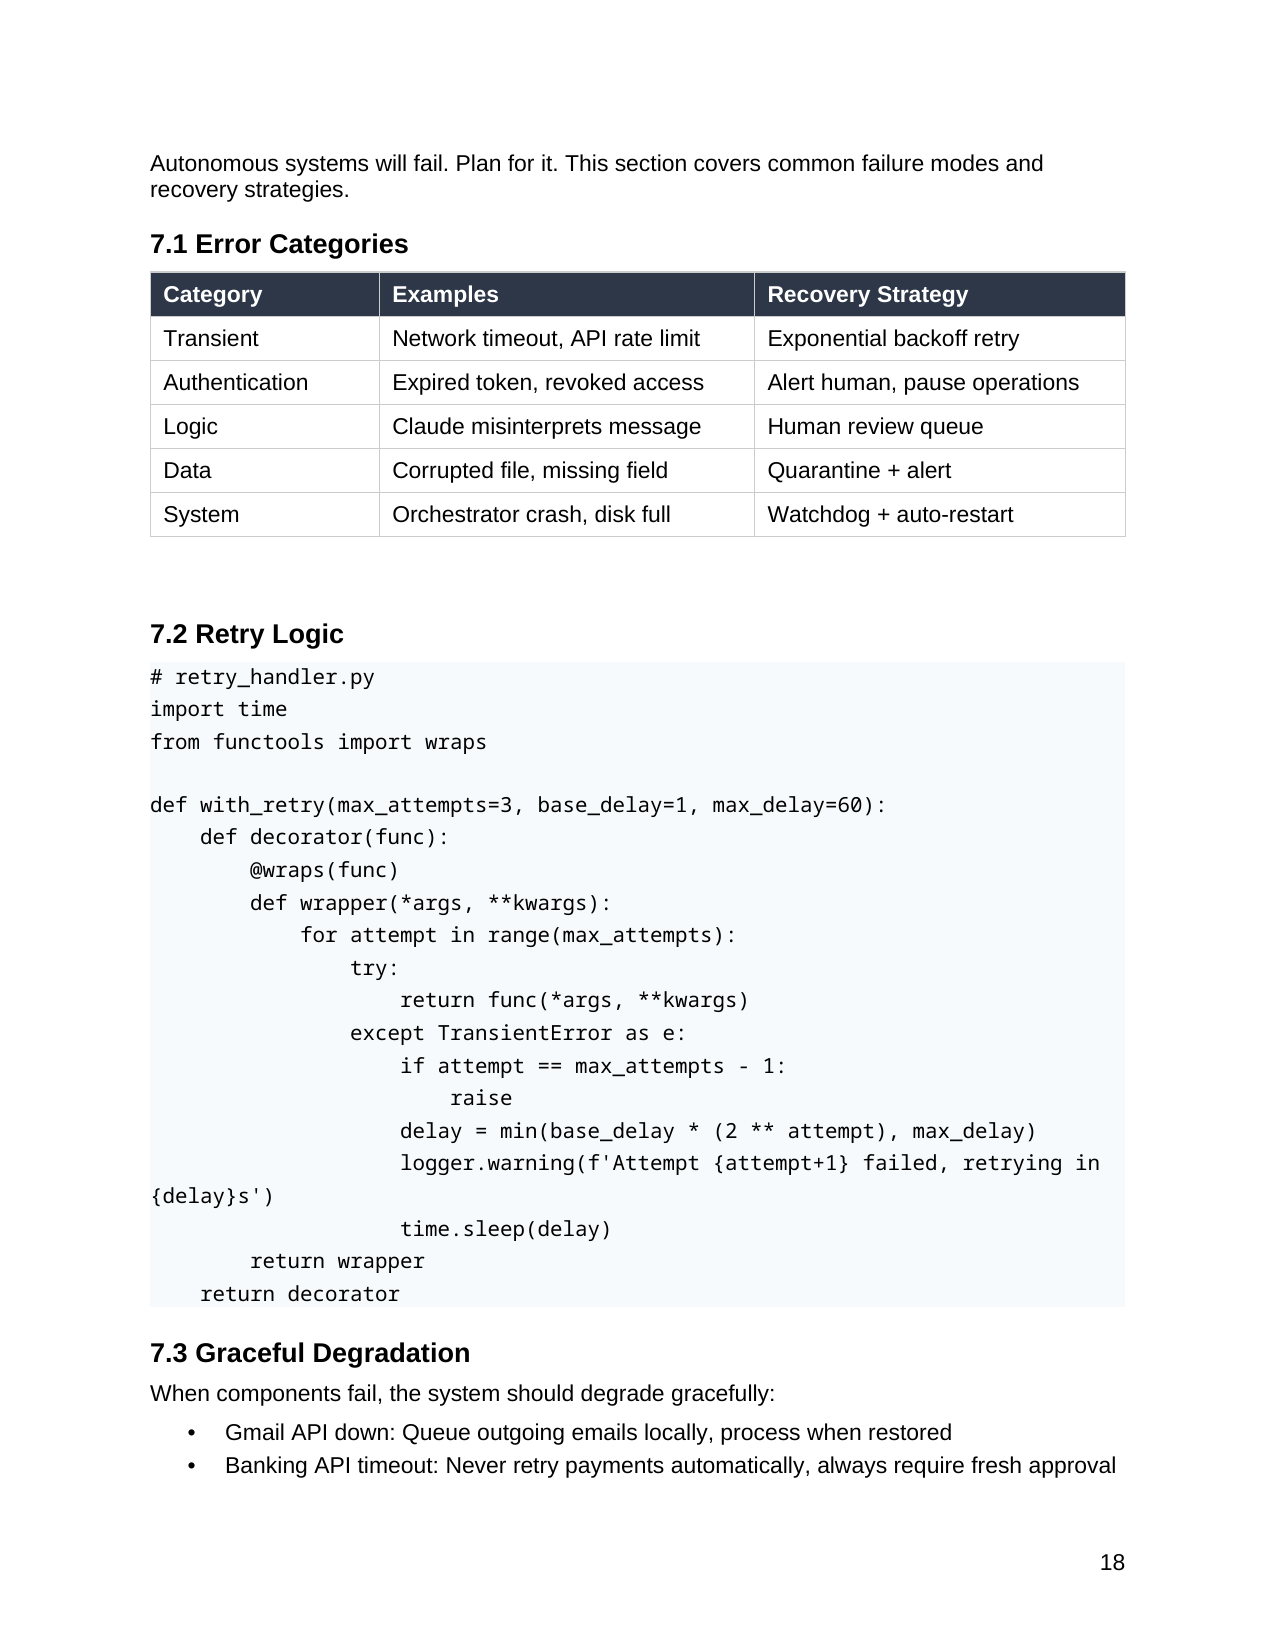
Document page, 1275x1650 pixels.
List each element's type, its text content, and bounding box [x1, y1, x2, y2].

text # retry_handler.py [150, 662, 1125, 690]
table_cell Quarantine + alert [755, 449, 1125, 492]
table_cell Network timeout, API rate limit [380, 317, 754, 359]
table_cell Watchdog + auto-restart [755, 493, 1125, 536]
text def wrapper(*args, **kwargs): [150, 888, 1125, 916]
text return decorator [150, 1279, 1125, 1307]
subtitle 7.3 Graceful Degradation [150, 1337, 1125, 1368]
text @wraps(func) [150, 855, 1125, 883]
text logger.warning(f'Attempt {attempt+1} failed, retrying in {delay}s') [150, 1148, 1125, 1209]
table_cell Authentication [151, 361, 379, 404]
text from functools import wraps [150, 727, 1125, 756]
table_cell Expired token, revoked access [380, 361, 754, 404]
text def with_retry(max_attempts=3, base_delay=1, max_delay=60): [150, 790, 1125, 818]
text def decorator(func): [150, 822, 1125, 851]
table_cell Human review queue [755, 405, 1125, 448]
table_cell Claude misinterprets message [380, 405, 754, 448]
text if attempt == max_attempts - 1: [150, 1051, 1125, 1079]
text except TransientError as e: [150, 1018, 1125, 1047]
table_cell Transient [151, 317, 379, 359]
table_header Examples [380, 273, 754, 316]
table_header Category [151, 273, 379, 316]
text Autonomous systems will fail. Plan for it. This section covers common failure modes and recovery strategies. [150, 150, 1125, 203]
text raise [150, 1083, 1125, 1112]
subtitle 7.1 Error Categories [150, 228, 1125, 259]
text time.sleep(delay) [150, 1214, 1125, 1242]
table_header Recovery Strategy [755, 273, 1125, 316]
table_cell System [151, 493, 379, 536]
text return wrapper [150, 1246, 1125, 1275]
table_cell Orchestrator crash, disk full [380, 493, 754, 536]
text return func(*args, **kwargs) [150, 986, 1125, 1014]
list Gmail API down: Queue outgoing emails locally, process when restored [187, 1419, 1125, 1446]
table_cell Logic [151, 405, 379, 448]
text delay = min(base_delay * (2 ** attempt), max_delay) [150, 1116, 1125, 1144]
text import time [150, 694, 1125, 723]
text for attempt in range(max_attempts): [150, 920, 1125, 949]
table_cell Data [151, 449, 379, 492]
text When components fail, the system should degrade gracefully: [150, 1380, 1125, 1407]
list Banking API timeout: Never retry payments automatically, always require fresh approval [187, 1452, 1125, 1478]
table_cell Alert human, pause operations [755, 361, 1125, 404]
subtitle 7.2 Retry Logic [150, 618, 1125, 649]
table_cell Corrupted file, missing field [380, 449, 754, 492]
text try: [150, 953, 1125, 981]
table_cell Exponential backoff retry [755, 317, 1125, 359]
